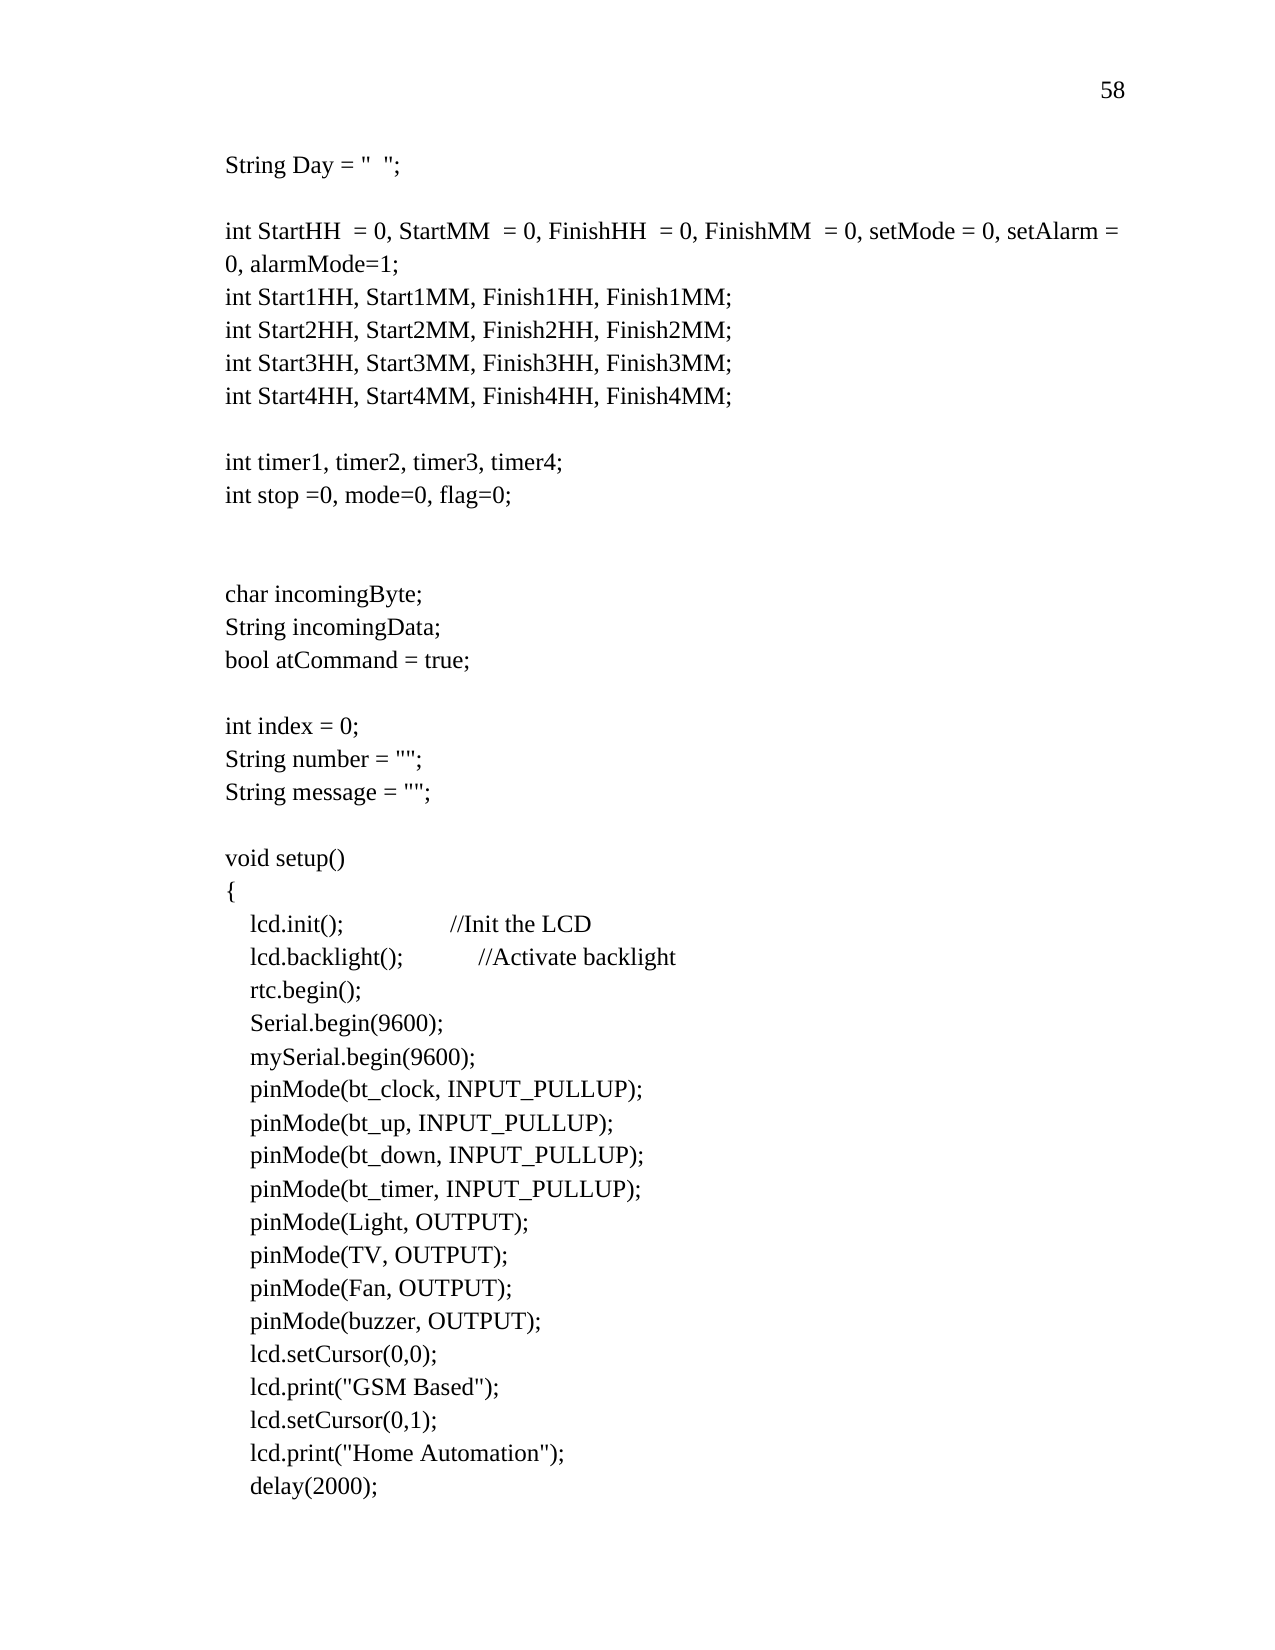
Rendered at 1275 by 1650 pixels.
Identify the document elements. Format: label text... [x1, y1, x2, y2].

text int timer1, timer2, timer3, timer4; [225, 447, 1125, 476]
text pinMode(bt_timer, INPUT_PULLUP); [225, 1174, 1125, 1202]
text { [225, 876, 1125, 905]
text pinMode(Fan, OUTPUT); [225, 1273, 1125, 1301]
text pinMode(buzzer, OUTPUT); [225, 1306, 1125, 1334]
text int index = 0; [225, 711, 1125, 740]
text delay(2000); [225, 1471, 1125, 1499]
text Serial.begin(9600); [225, 1008, 1125, 1037]
text String number = ""; [225, 744, 1125, 773]
text String Day = " "; [225, 150, 1125, 179]
text mySerial.begin(9600); [225, 1042, 1125, 1070]
text String incomingData; [225, 612, 1125, 641]
text pinMode(Light, OUTPUT); [225, 1207, 1125, 1235]
text int Start2HH, Start2MM, Finish2HH, Finish2MM; [225, 315, 1125, 344]
text lcd.backlight(); //Activate backlight [225, 942, 1125, 971]
text int stop =0, mode=0, flag=0; [225, 480, 1125, 509]
text int Start4HH, Start4MM, Finish4HH, Finish4MM; [225, 381, 1125, 410]
text char incomingByte; [225, 579, 1125, 608]
text void setup() [225, 843, 1125, 872]
text lcd.print("GSM Based"); [225, 1372, 1125, 1401]
text int StartHH = 0, StartMM = 0, FinishHH = 0, FinishMM = 0, setMode = 0, setAlarm = 0, alarmMode=1; [225, 216, 1125, 278]
text pinMode(TV, OUTPUT); [225, 1240, 1125, 1268]
text lcd.init(); //Init the LCD [225, 909, 1125, 938]
text rtc.begin(); [225, 976, 1125, 1004]
text int Start3HH, Start3MM, Finish3HH, Finish3MM; [225, 348, 1125, 377]
text int Start1HH, Start1MM, Finish1HH, Finish1MM; [225, 282, 1125, 311]
text pinMode(bt_up, INPUT_PULLUP); [225, 1108, 1125, 1136]
text pinMode(bt_clock, INPUT_PULLUP); [225, 1074, 1125, 1103]
text pinMode(bt_down, INPUT_PULLUP); [225, 1141, 1125, 1169]
text lcd.setCursor(0,1); [225, 1405, 1125, 1433]
text String message = ""; [225, 777, 1125, 806]
text lcd.setCursor(0,0); [225, 1339, 1125, 1367]
text lcd.print("Home Automation"); [225, 1438, 1125, 1467]
text bool atCommand = true; [225, 645, 1125, 674]
